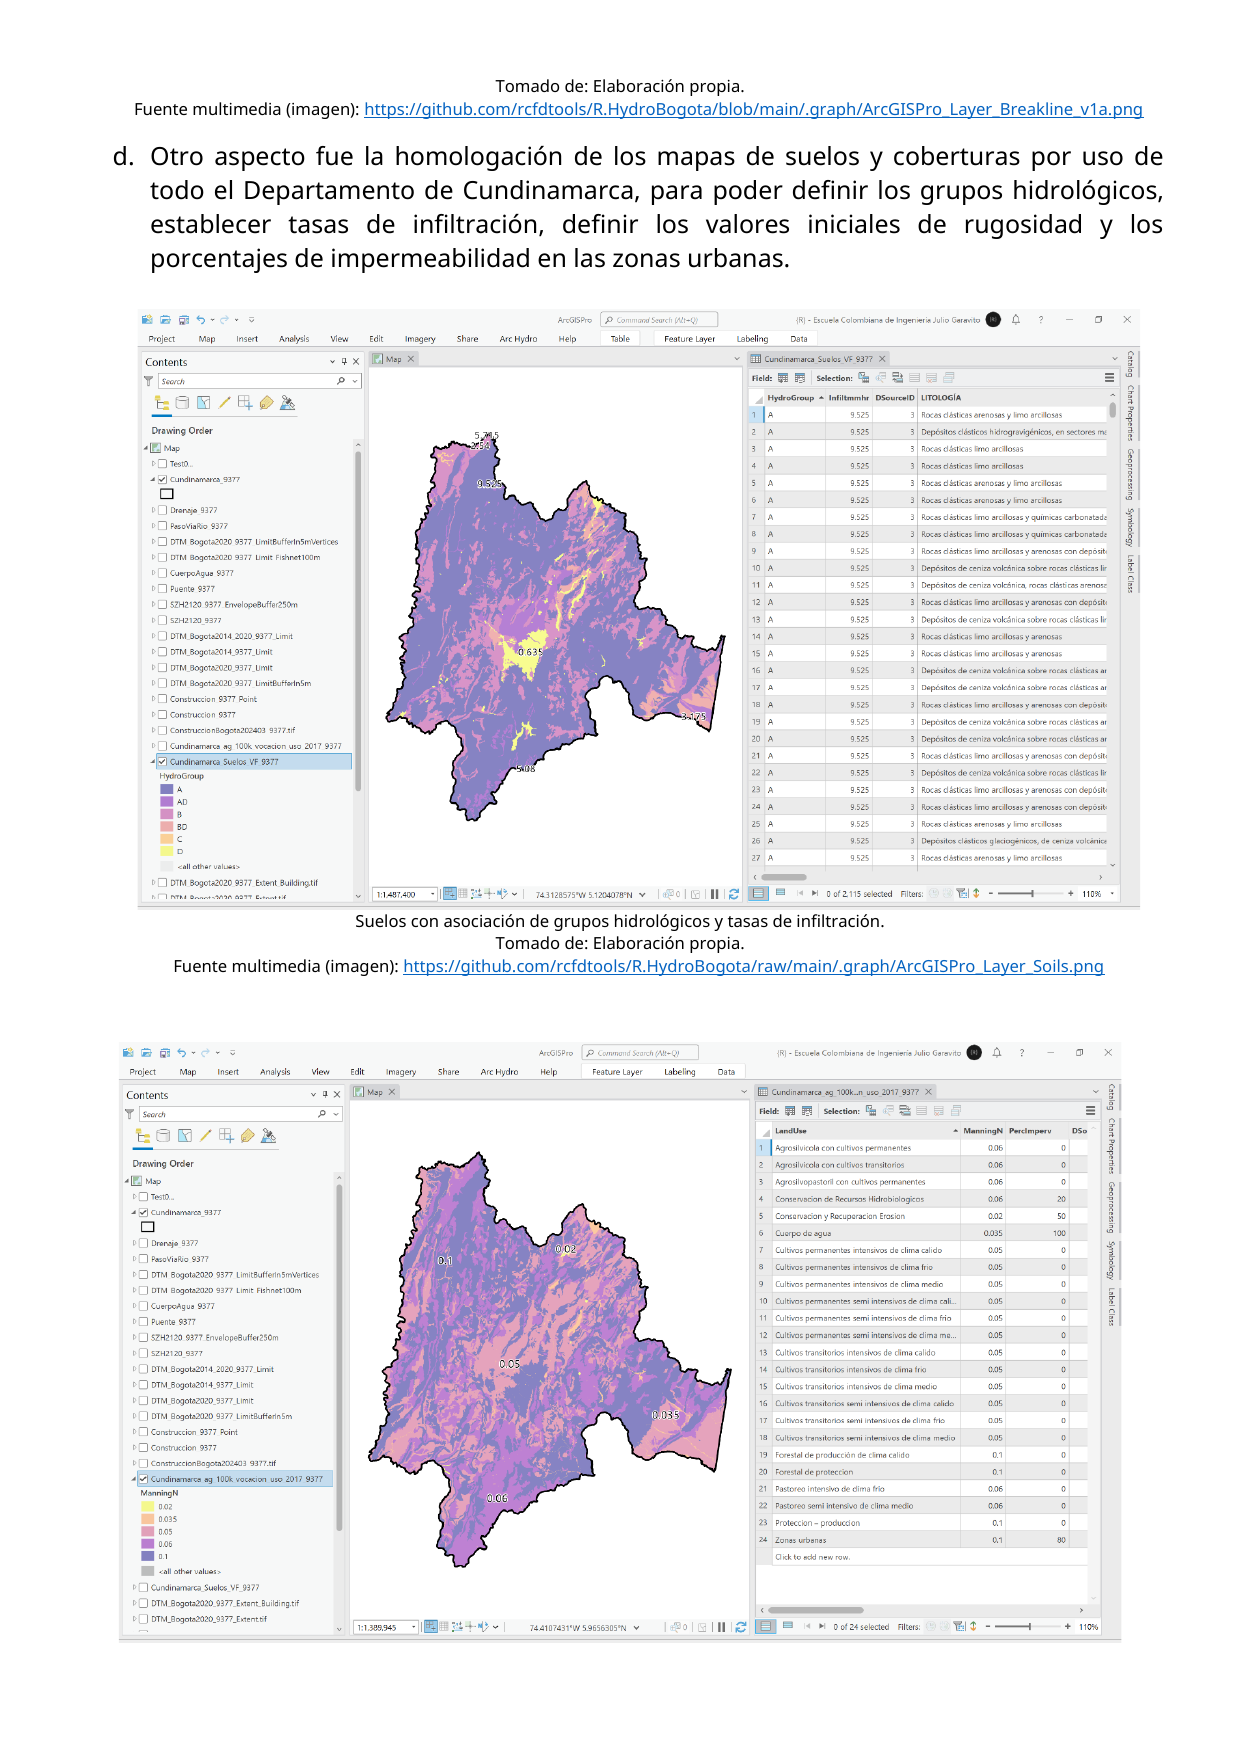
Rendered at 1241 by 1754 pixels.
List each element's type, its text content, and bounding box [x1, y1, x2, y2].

text Fuente multimedia (imagen): https://github.com/rcfdtools/R.HydroBogota/blob/main/.graph/ArcGISPro_Layer_Breakline_v1a.png [112, 98, 1165, 120]
text Tomado de: Elaboración propia. [75, 75, 1165, 98]
text Tomado de: Elaboración propia. [75, 932, 1165, 954]
list Otro aspecto fue la homologación de los mapas de suelos y coberturas por uso de todo el Departamento de Cundinamarca, para poder definir los grupos hidrológicos, establecer tasas de infiltración, definir los valores iniciales de rugosidad y los porcentajes de impermeabilidad en las zonas urbanas. [112, 139, 1165, 275]
text Suelos con asociación de grupos hidrológicos y tasas de infiltración. [75, 909, 1165, 932]
text Fuente multimedia (imagen): https://github.com/rcfdtools/R.HydroBogota/raw/main/.graph/ArcGISPro_Layer_Soils.png [112, 954, 1165, 977]
picture [118, 1042, 1122, 1643]
picture [137, 309, 1141, 910]
